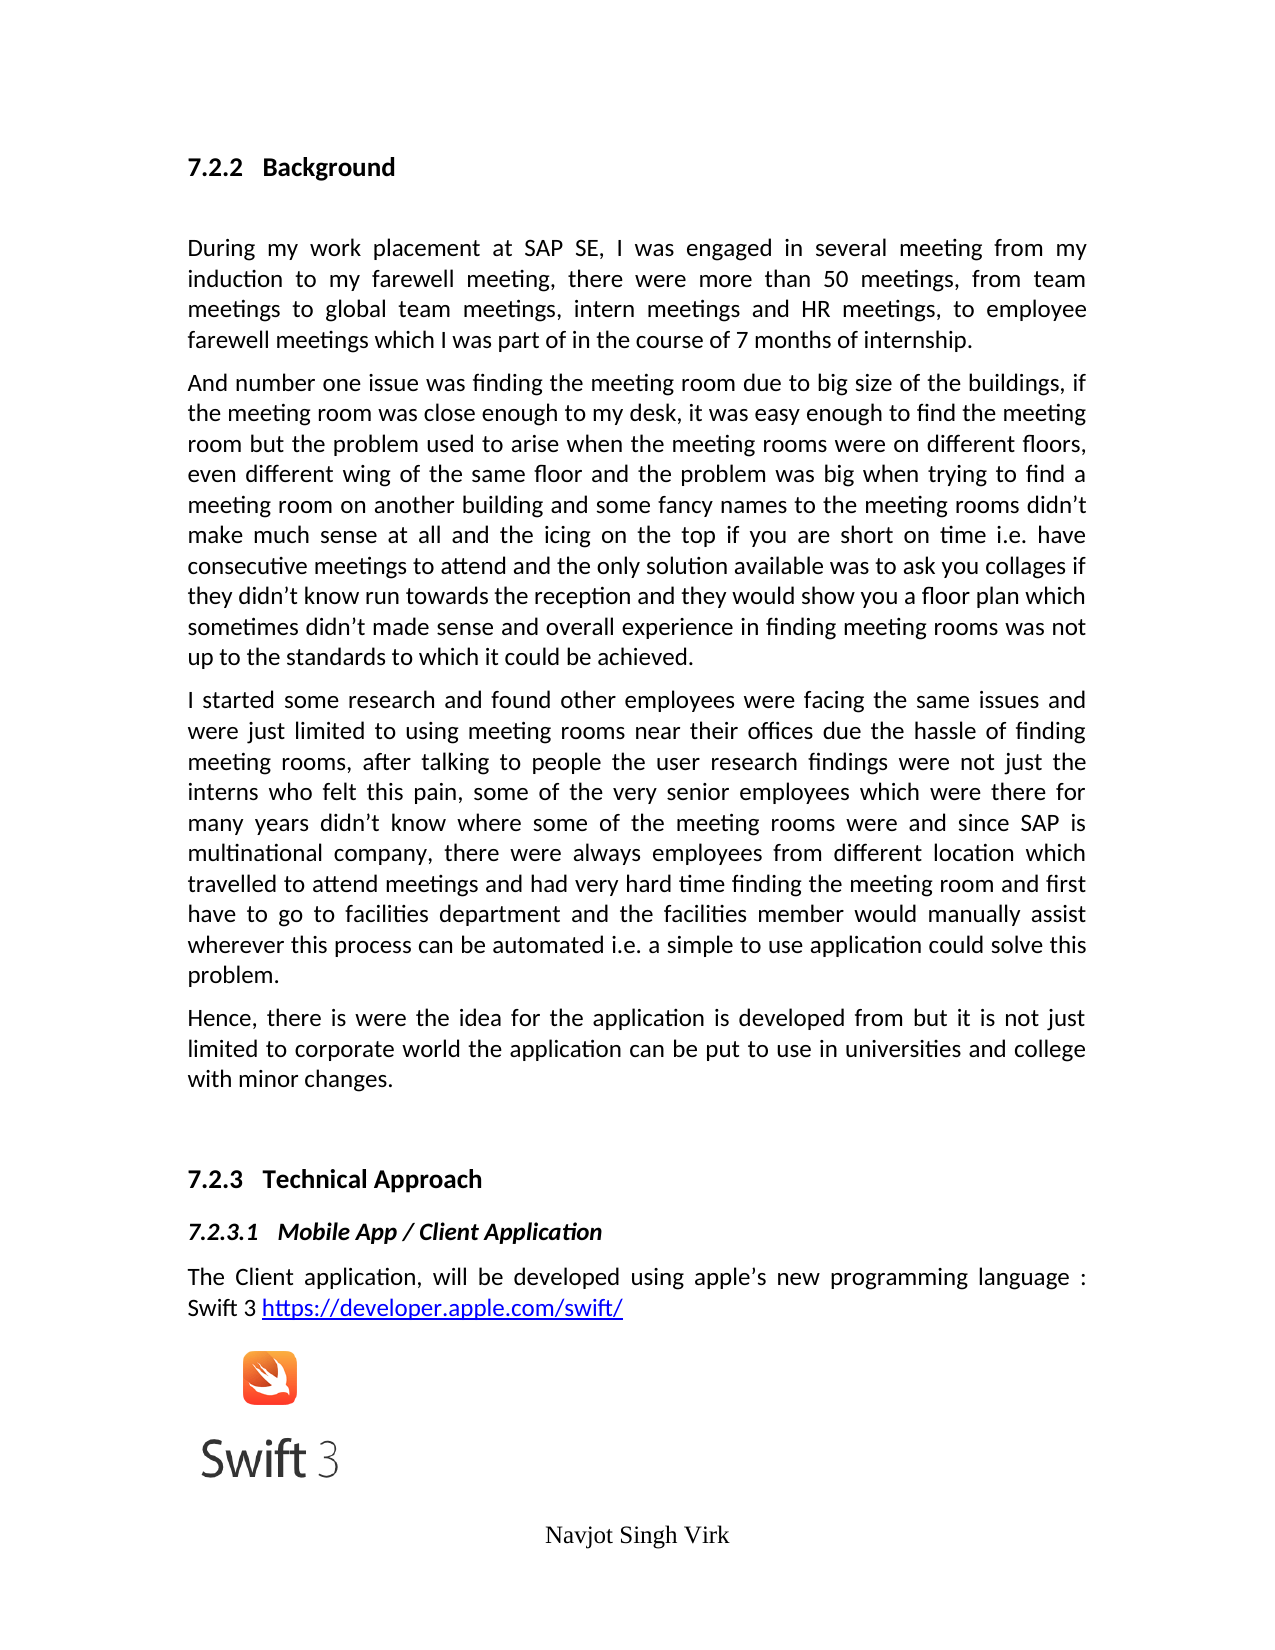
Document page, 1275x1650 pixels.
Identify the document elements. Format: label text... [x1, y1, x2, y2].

subtitle Background [187, 150, 1088, 183]
picture [187, 1335, 346, 1485]
text And number one issue was finding the meeting room due to big size of the buildings, if the meeting room was close enough to my desk, it was easy enough to find the meeting room but the problem used to arise when the meeting rooms were on different floors, even different wing of the same floor and the problem was big when trying to find a meeting room on another building and some fancy names to the meeting rooms didn’t make much sense at all and the icing on the top if you are short on time i.e. have consecutive meetings to attend and the only solution available was to ask you collages if they didn’t know run towards the reception and they would show you a floor plan which sometimes didn’t made sense and overall experience in finding meeting rooms was not up to the standards to which it could be achieved. [187, 367, 1088, 672]
text During my work placement at SAP SE, I was engaged in several meeting from my induction to my farewell meeting, there were more than 50 meetings, from team meetings to global team meetings, intern meetings and HR meetings, to employee farewell meetings which I was part of in the course of 7 months of internship. [187, 232, 1088, 354]
subtitle Technical Approach [187, 1162, 1088, 1195]
text Hence, there is were the idea for the application is developed from but it is not just limited to corporate world the application can be put to use in universities and college with minor changes. [187, 1002, 1088, 1094]
subtitle Mobile App / Client Application [187, 1216, 1088, 1246]
text I started some research and found other employees were facing the same issues and were just limited to using meeting rooms near their offices due the hassle of finding meeting rooms, after talking to people the user research findings were not just the interns who felt this pain, some of the very senior employees which were there for many years didn’t know where some of the meeting rooms were and since SAP is multinational company, there were always employees from different location which travelled to attend meetings and had very hard time finding the meeting room and first have to go to facilities department and the facilities member would manually assist wherever this process can be automated i.e. a simple to use application could solve this problem. [187, 684, 1088, 990]
text The Client application, will be developed using apple’s new programming language : Swift 3 https://developer.apple.com/swift/ [187, 1261, 1088, 1322]
